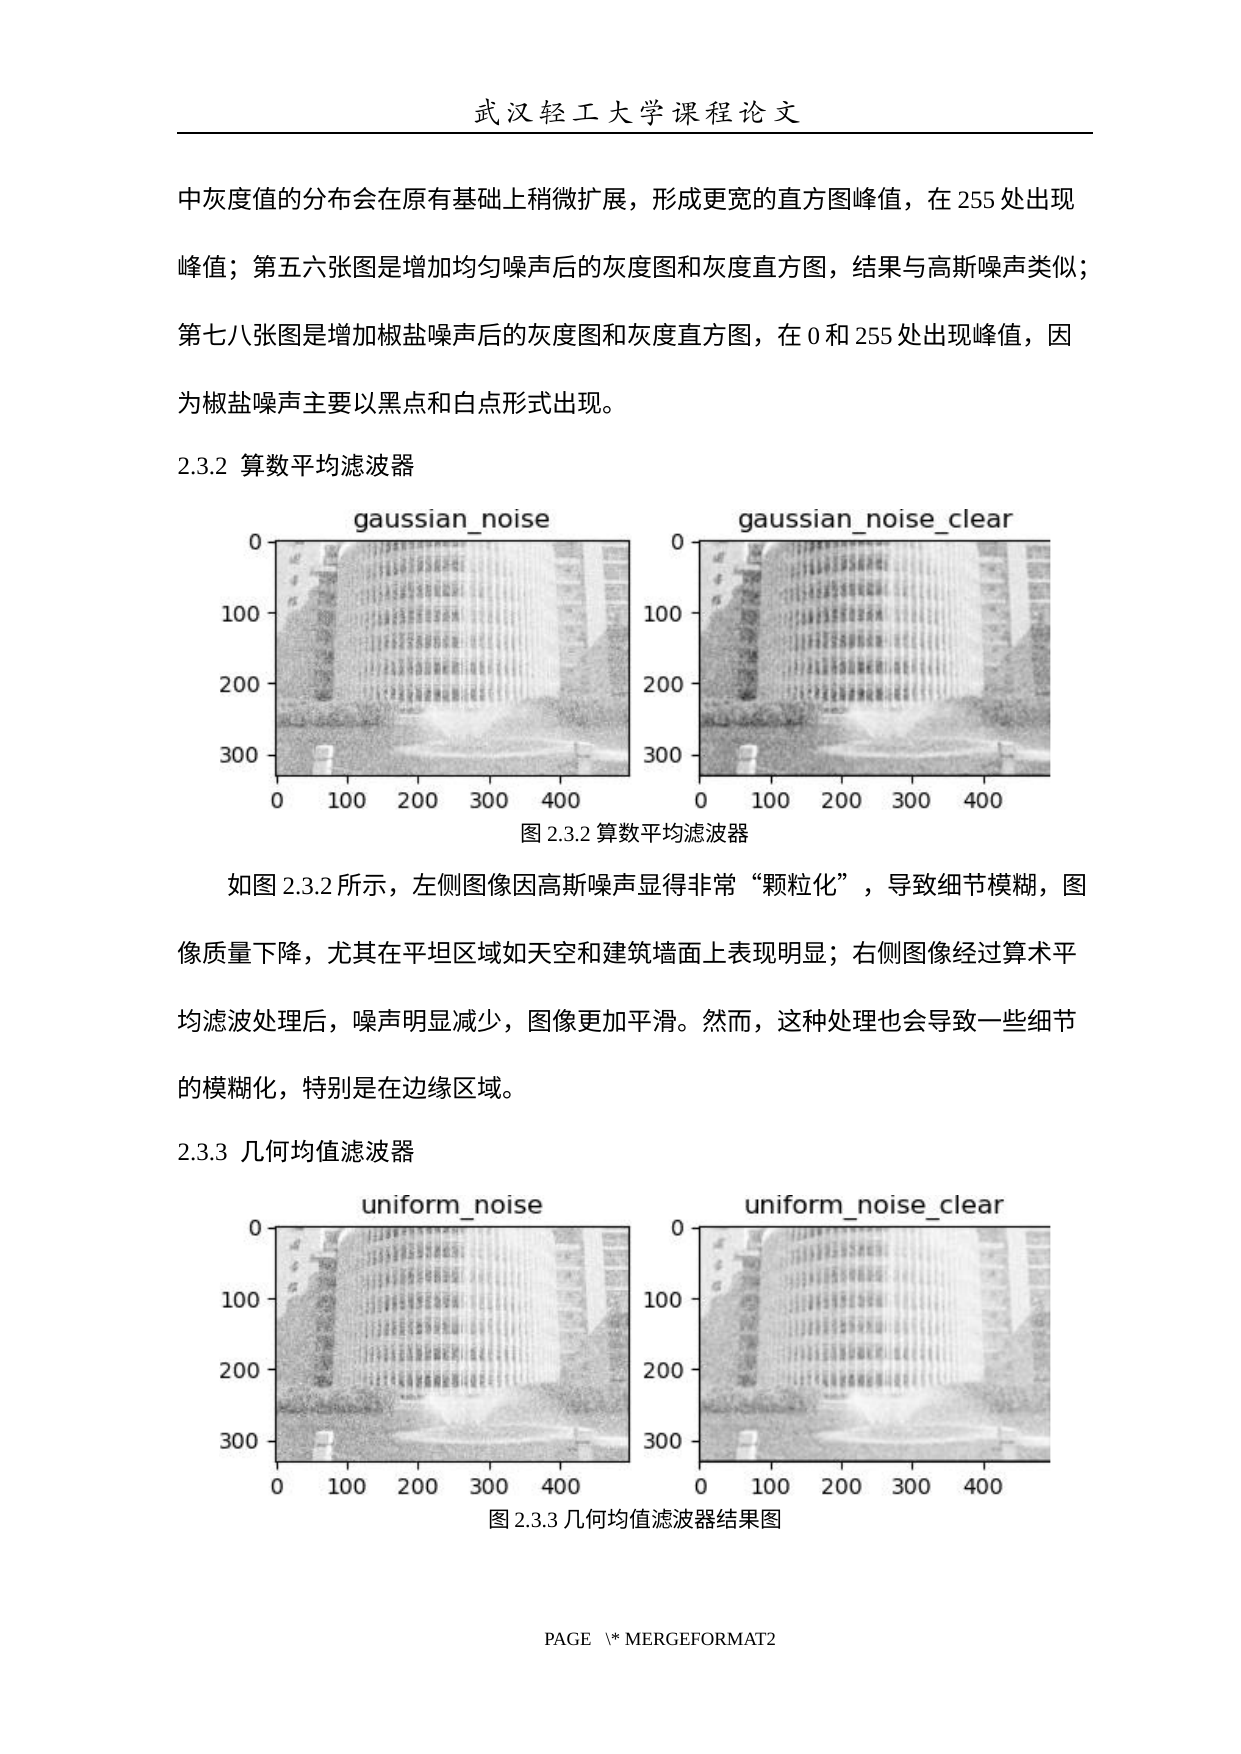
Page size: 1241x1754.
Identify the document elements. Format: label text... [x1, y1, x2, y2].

picture [219, 1195, 1051, 1499]
text 如图2.3.2所示，左侧图像因高斯噪声显得非常“颗粒化”，导致细节模糊，图像质量下降，尤其在平坦区域如天空和建筑墙面上表现明显；右侧图像经过算术平均滤波处理后，噪声明显减少，图像更加平滑。然而，这种处理也会导致一些细节的模糊化，特别是在边缘区域。 [177, 849, 1093, 1121]
picture [219, 509, 1051, 813]
subtitle 几何均值滤波器 [177, 1133, 1093, 1167]
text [177, 164, 1093, 436]
text 图2.3.2 算数平均滤波器 [177, 815, 1093, 849]
subtitle 算数平均滤波器 [177, 448, 1093, 482]
text 图2.3.3 几何均值滤波器结果图 [177, 1501, 1093, 1535]
